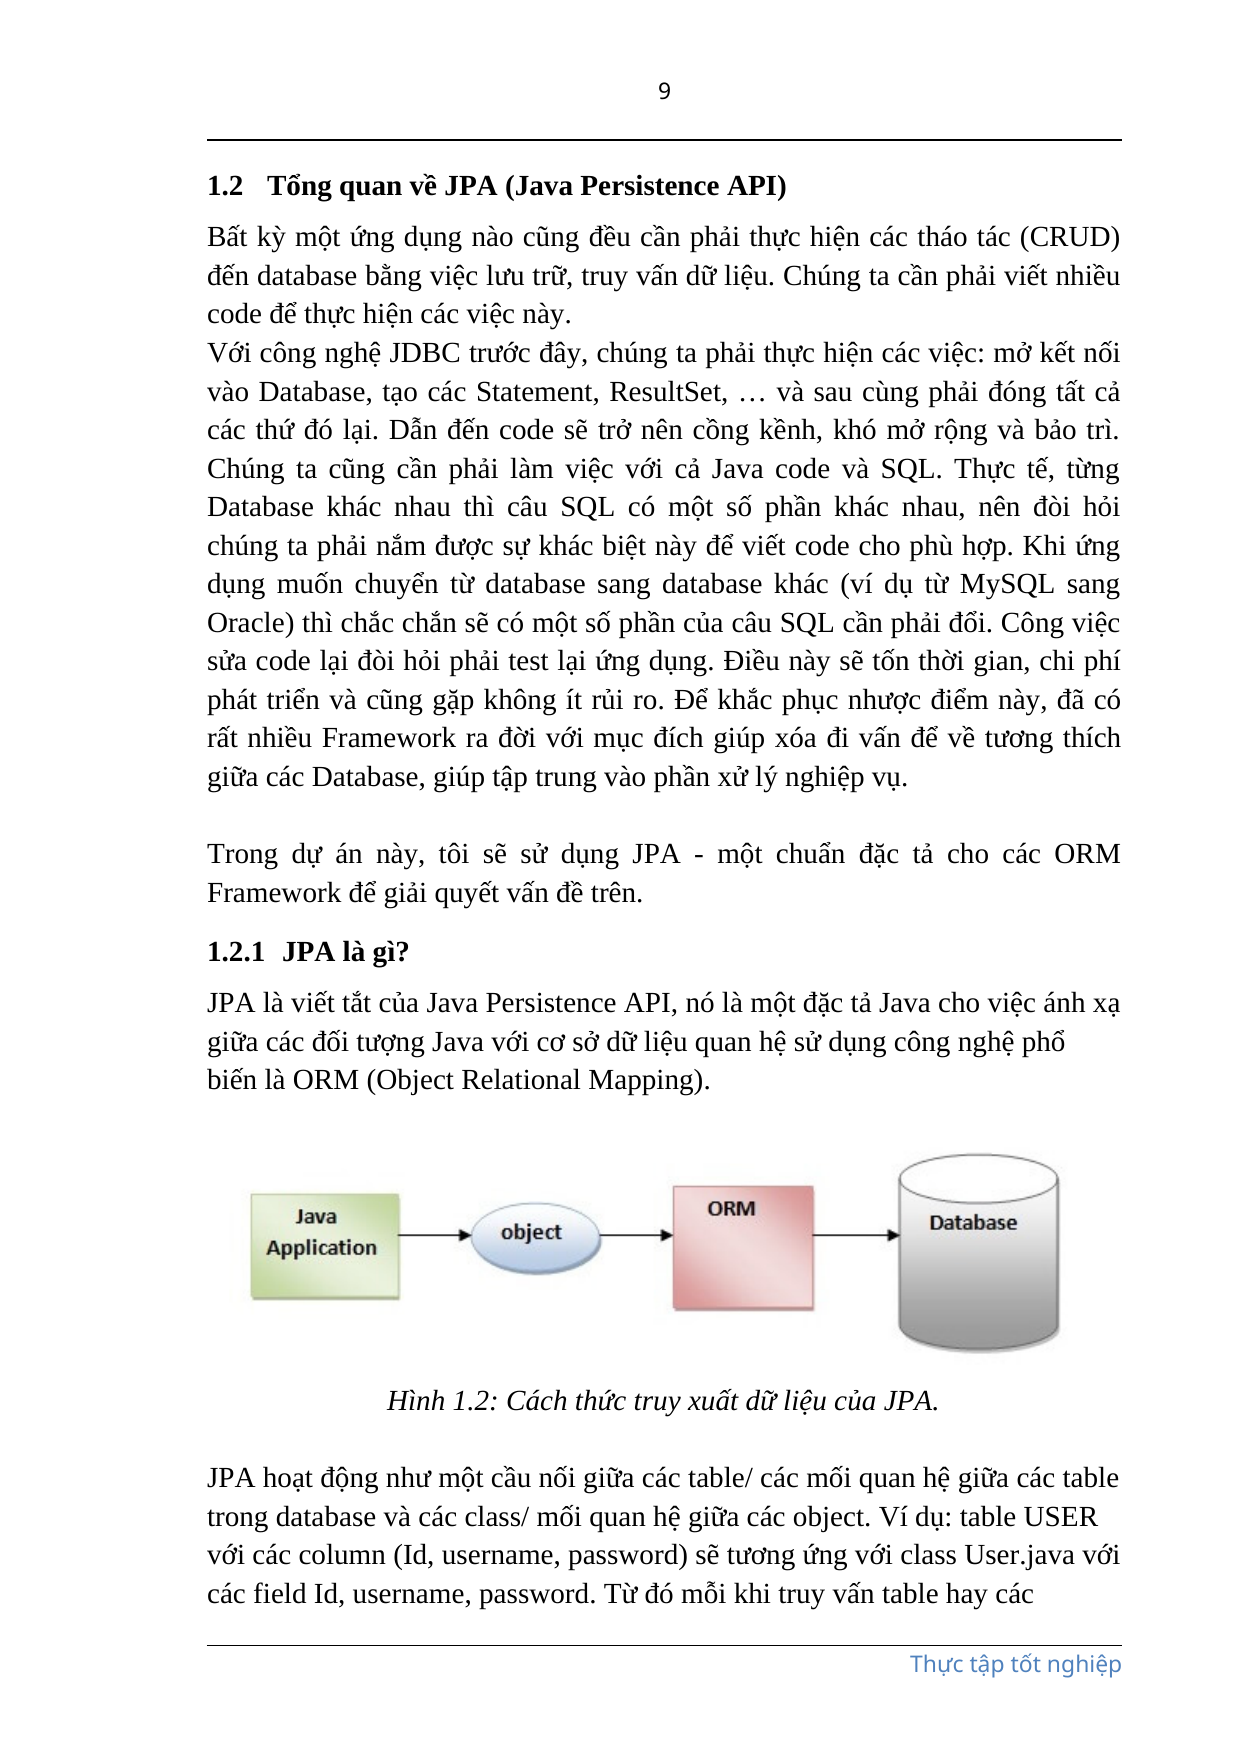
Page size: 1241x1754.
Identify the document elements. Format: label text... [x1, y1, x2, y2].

text Trong dự án này, tôi sẽ sử dụng JPA - một chuẩn đặc tả cho các ORM Framework để giải quyết vấn đề trên. [207, 836, 1122, 908]
subtitle Tổng quan về JPA (Java Persistence API) [207, 168, 1122, 202]
subtitle JPA là gì? [207, 934, 1122, 968]
text JPA là viết tắt của Java Persistence API, nó là một đặc tả Java cho việc ánh xạ giữa các đối tượng Java với cơ sở dữ liệu quan hệ sử dụng công nghệ phổ biến là ORM (Object Relational Mapping). [207, 985, 1122, 1096]
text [207, 1460, 1122, 1609]
text Hình 1.2: Cách thức truy xuất dữ liệu của JPA. [207, 1383, 1122, 1417]
text Với công nghệ JDBC trước đây, chúng ta phải thực hiện các việc: mở kết nối vào Database, tạo các Statement, ResultSet, … và sau cùng phải đóng tất cả các thứ đó lại. Dẫn đến code sẽ trở nên cồng kềnh, khó mở rộng và bảo trì. Chúng ta cũng cần phải làm việc với cả Java code và SQL. Thực tế, từng Database khác nhau thì câu SQL có một số phần khác nhau, nên đòi hỏi chúng ta phải nắm được sự khác biệt này để viết code cho phù hợp. Khi ứng dụng muốn chuyển từ database sang database khác (ví dụ từ MySQL sang Oracle) thì chắc chắn sẽ có một số phần của câu SQL cần phải đổi. Công việc sửa code lại đòi hỏi phải test lại ứng dụng. Điều này sẽ tốn thời gian, chi phí phát triển và cũng gặp không ít rủi ro. Để khắc phục nhược điểm này, đã có rất nhiều Framework ra đời với mục đích giúp xóa đi vấn để về tương thích giữa các Database, giúp tập trung vào phần xử lý nghiệp vụ. [207, 335, 1122, 793]
picture [229, 1139, 1100, 1379]
text Bất kỳ một ứng dụng nào cũng đều cần phải thực hiện các tháo tác (CRUD) đến database bằng việc lưu trữ, truy vấn dữ liệu. Chúng ta cần phải viết nhiều code để thực hiện các việc này. [207, 219, 1122, 330]
